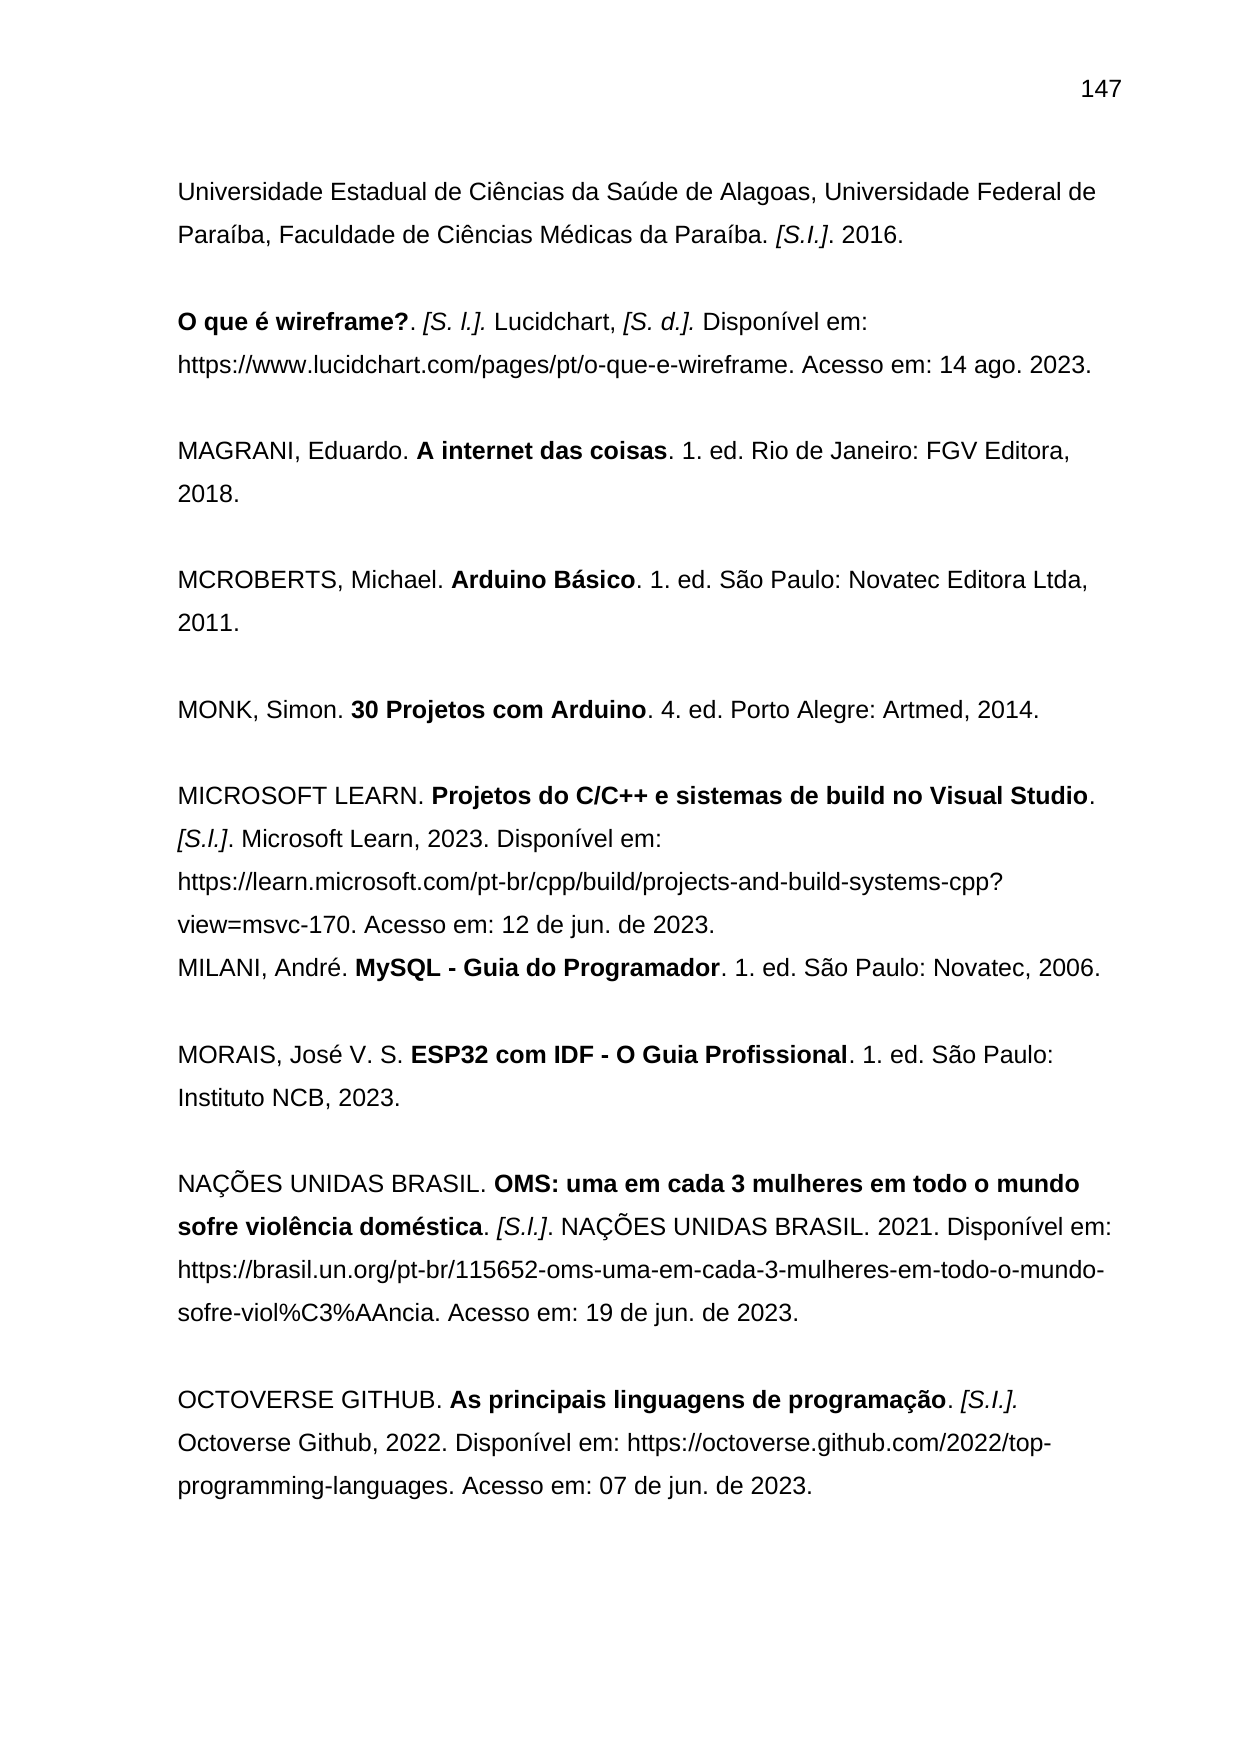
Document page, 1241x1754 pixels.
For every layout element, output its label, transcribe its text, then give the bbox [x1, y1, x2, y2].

text OCTOVERSE GITHUB. As principais linguagens de programação. [S.I.]. Octoverse Github, 2022. Disponível em: https://octoverse.github.com/2022/top-programming-languages. Acesso em: 07 de jun. de 2023. [177, 1385, 1122, 1500]
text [177, 177, 1122, 249]
text NAÇÕES UNIDAS BRASIL. OMS: uma em cada 3 mulheres em todo o mundo sofre violência doméstica. [S.l.]. NAÇÕES UNIDAS BRASIL. 2021. Disponível em: https://brasil.un.org/pt-br/115652-oms-uma-em-cada-3-mulheres-em-todo-o-mundo-sofre-viol%C3%AAncia. Acesso em: 19 de jun. de 2023. [177, 1169, 1122, 1327]
text O que é wireframe?. [S. l.]. Lucidchart, [S. d.]. Disponível em: https://www.lucidchart.com/pages/pt/o-que-e-wireframe. Acesso em: 14 ago. 2023. [177, 307, 1122, 378]
text MAGRANI, Eduardo. A internet das coisas. 1. ed. Rio de Janeiro: FGV Editora, 2018. [177, 436, 1122, 508]
text MILANI, André. MySQL - Guia do Programador. 1. ed. São Paulo: Novatec, 2006. [177, 953, 1122, 982]
text MICROSOFT LEARN. Projetos do C/C++ e sistemas de build no Visual Studio. [S.l.]. Microsoft Learn, 2023. Disponível em: https://learn.microsoft.com/pt-br/cpp/build/projects-and-build-systems-cpp?view=msvc-170. Acesso em: 12 de jun. de 2023. [177, 781, 1122, 939]
text MORAIS, José V. S. ESP32 com IDF - O Guia Profissional. 1. ed. São Paulo: Instituto NCB, 2023. [177, 1040, 1122, 1112]
text MCROBERTS, Michael. Arduino Básico. 1. ed. São Paulo: Novatec Editora Ltda, 2011. [177, 565, 1122, 637]
text MONK, Simon. 30 Projetos com Arduino. 4. ed. Porto Alegre: Artmed, 2014. [177, 695, 1122, 723]
